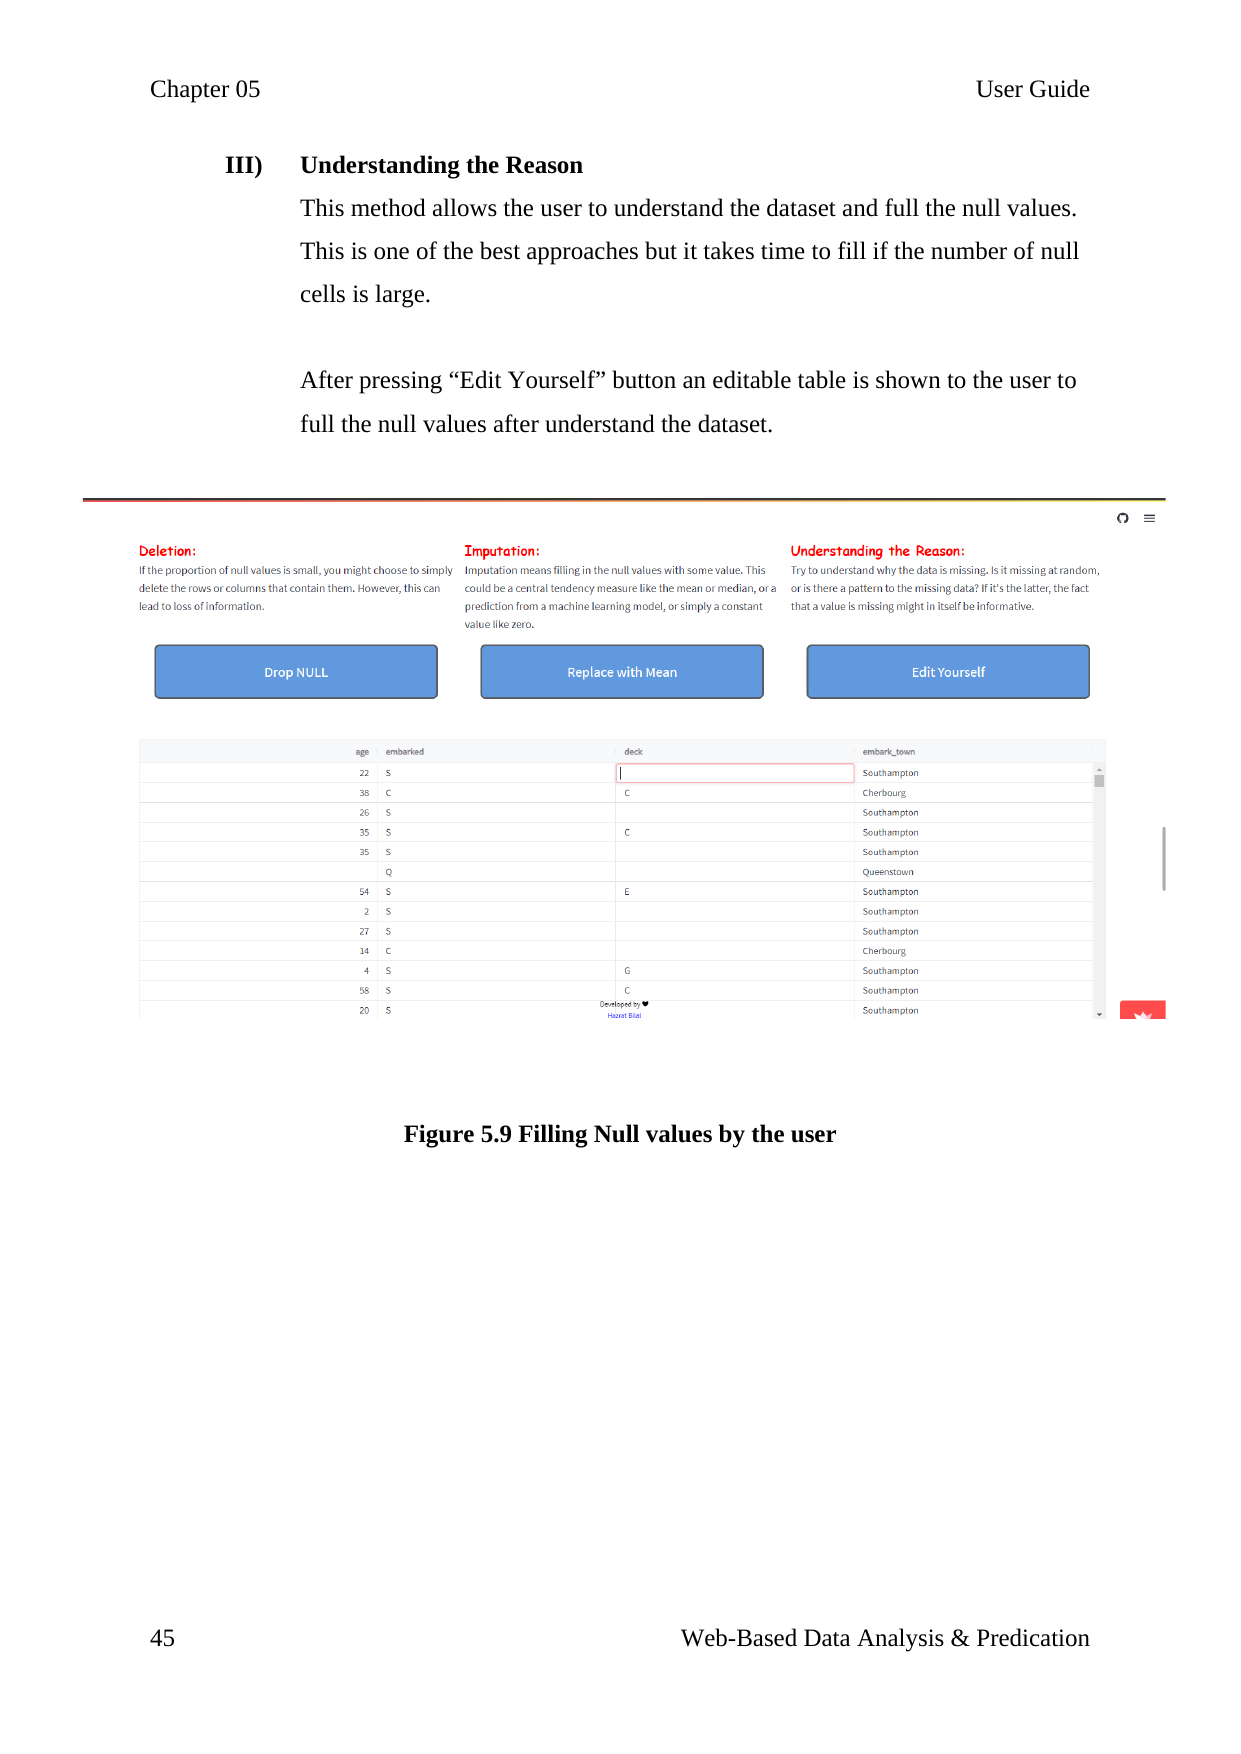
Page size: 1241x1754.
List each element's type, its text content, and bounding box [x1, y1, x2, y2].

list This method allows the user to understand the dataset and full the null values. This is one of the best approaches but it takes time to fill if the number of null cells is large. [300, 193, 1090, 308]
list Understanding the Reason [225, 150, 1090, 179]
picture [82, 498, 1166, 1019]
list After pressing “Edit Yourself” button an editable table is shown to the user to full the null values after understand the dataset. [300, 366, 1090, 437]
text Figure 5.9 Filling Null values by the user [150, 1119, 1090, 1148]
